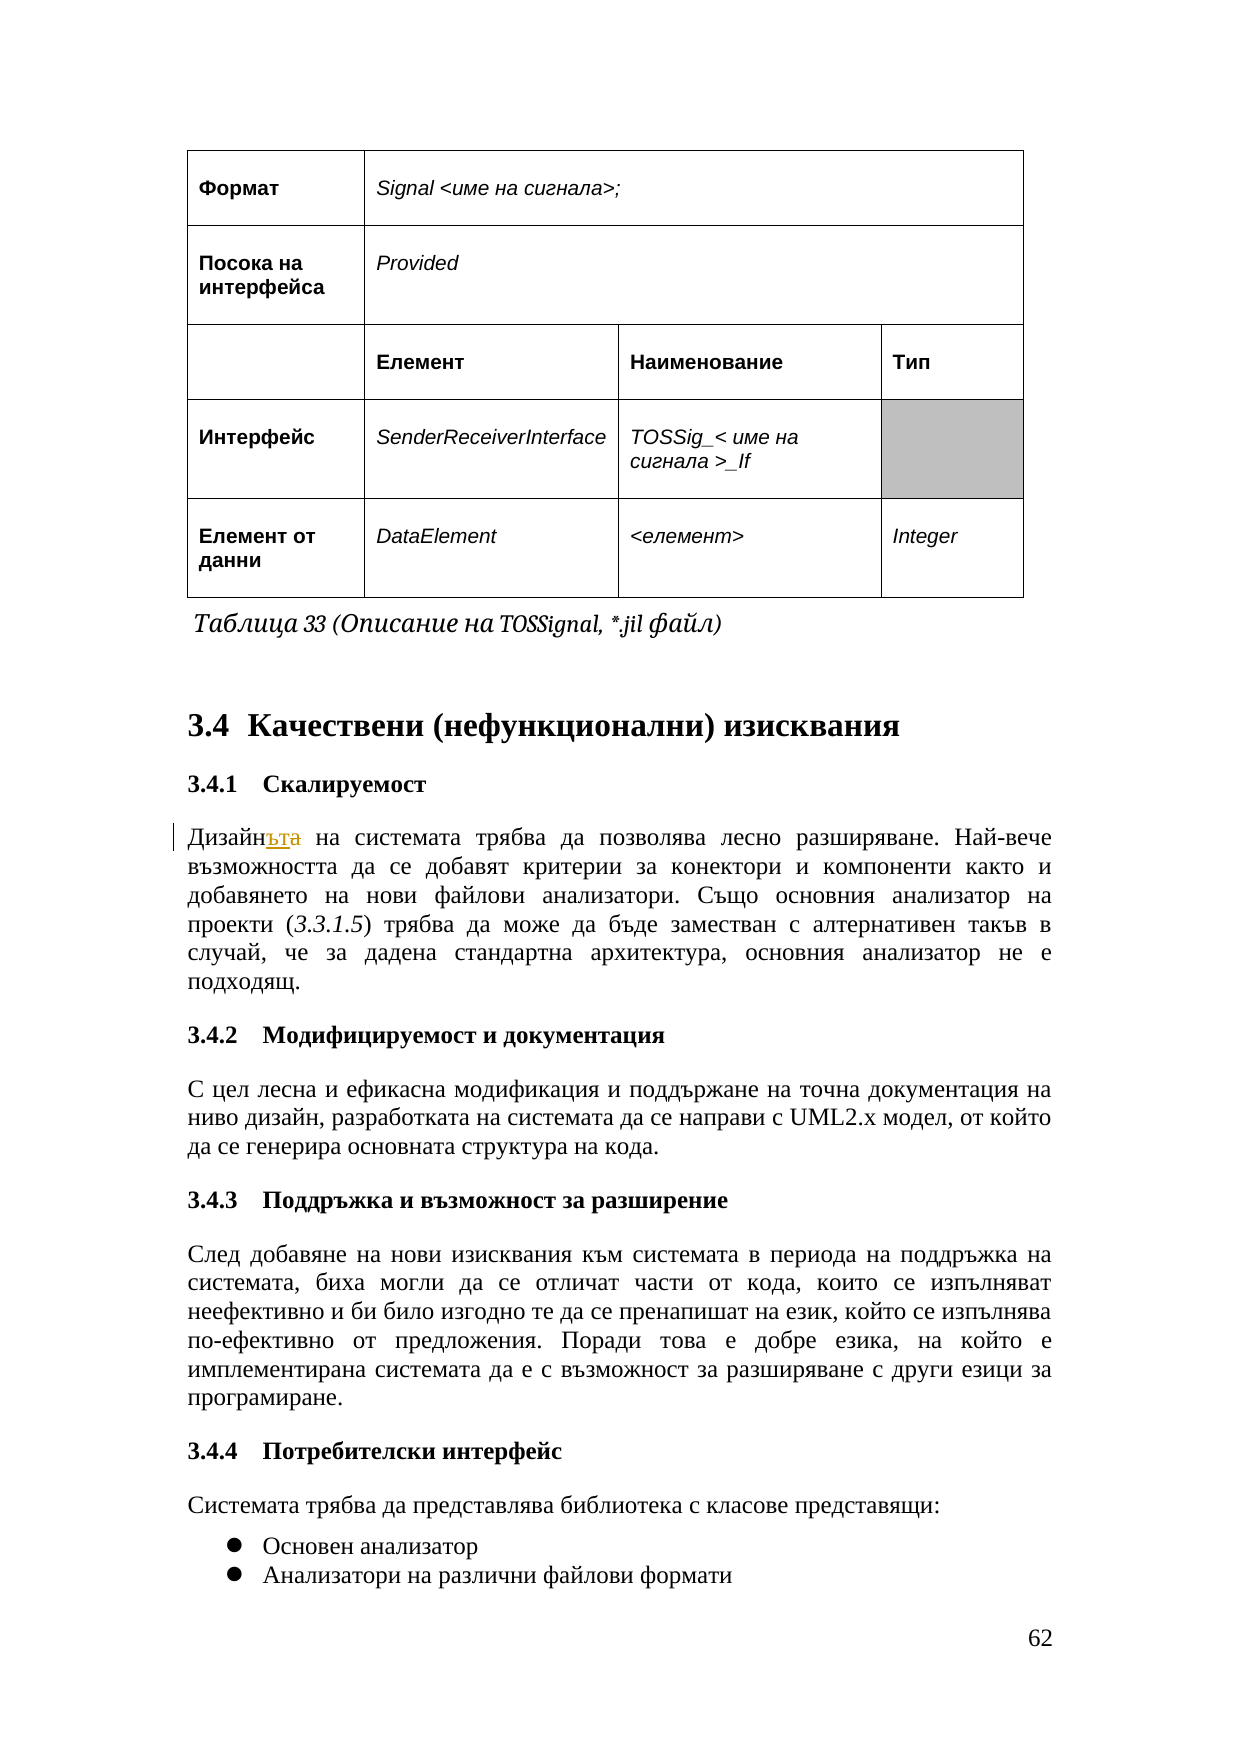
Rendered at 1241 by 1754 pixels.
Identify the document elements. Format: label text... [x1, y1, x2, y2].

table_cell [188, 325, 364, 399]
subtitle Модифицируемост и документация [187, 1020, 1053, 1049]
text Дизайн на системата трябва да позволява лесно разширяване. Най-вече възможността да се добавят критерии за конектори и компоненти както и добавянето на нови файлови анализатори. Също основния анализатор на проекти (3.3.1.5) трябва да може да бъде заместван с алтернативен такъв в случай, че за дадена стандартна архитектура, основния анализатор не е подходящ. [187, 822, 1053, 995]
list Анализатори на различни файлови формати [225, 1560, 1053, 1589]
table_cell <елемент> [619, 499, 881, 597]
text Таблица 33 (Описание на TOSSignal, *.jil файл) [187, 610, 1053, 639]
table_cell Наименование [619, 325, 881, 399]
table_cell Integer [882, 499, 1023, 597]
table_cell SenderReceiverInterface [365, 400, 618, 498]
list Основен анализатор [225, 1531, 1053, 1560]
table_cell Интерфейс [188, 400, 364, 498]
subtitle Потребителски интерфейс [187, 1436, 1053, 1465]
table_cell Формат [188, 151, 364, 225]
text С цел лесна и ефикасна модификация и поддържане на точна документация на ниво дизайн, разработката на системата да се направи с UML2.x модел, от който да се генерира основната структура на кода. [187, 1074, 1053, 1160]
table_cell DataElement [365, 499, 618, 597]
table_cell [882, 400, 1023, 498]
table_cell Елемент [365, 325, 618, 399]
subtitle Скалируемост [187, 769, 1053, 797]
text Системата трябва да представлява библиотека с класове представящи: [187, 1490, 1053, 1519]
table_cell Елемент от данни [188, 499, 364, 597]
subtitle Качествени (нефункционални) изисквания [187, 705, 1053, 744]
text След добавяне на нови изисквания към системата в периода на поддръжка на системата, биха могли да се отличат части от кода, които се изпълняват неефективно и би било изгодно те да се пренапишат на език, който се изпълнява по-ефективно от предложения. Поради това е добре езика, на който е имплементирана системата да е с възможност за разширяване с други езици за програмиране. [187, 1239, 1053, 1411]
table_cell TOSSig_< име на сигнала >_If [619, 400, 881, 498]
subtitle Поддръжка и възможност за разширение [187, 1185, 1053, 1214]
table_cell Signal <име на сигнала>; [365, 151, 1023, 225]
table_cell Provided [365, 226, 1023, 324]
table_cell Тип [882, 325, 1023, 399]
table_cell Посока на интерфейса [188, 226, 364, 324]
